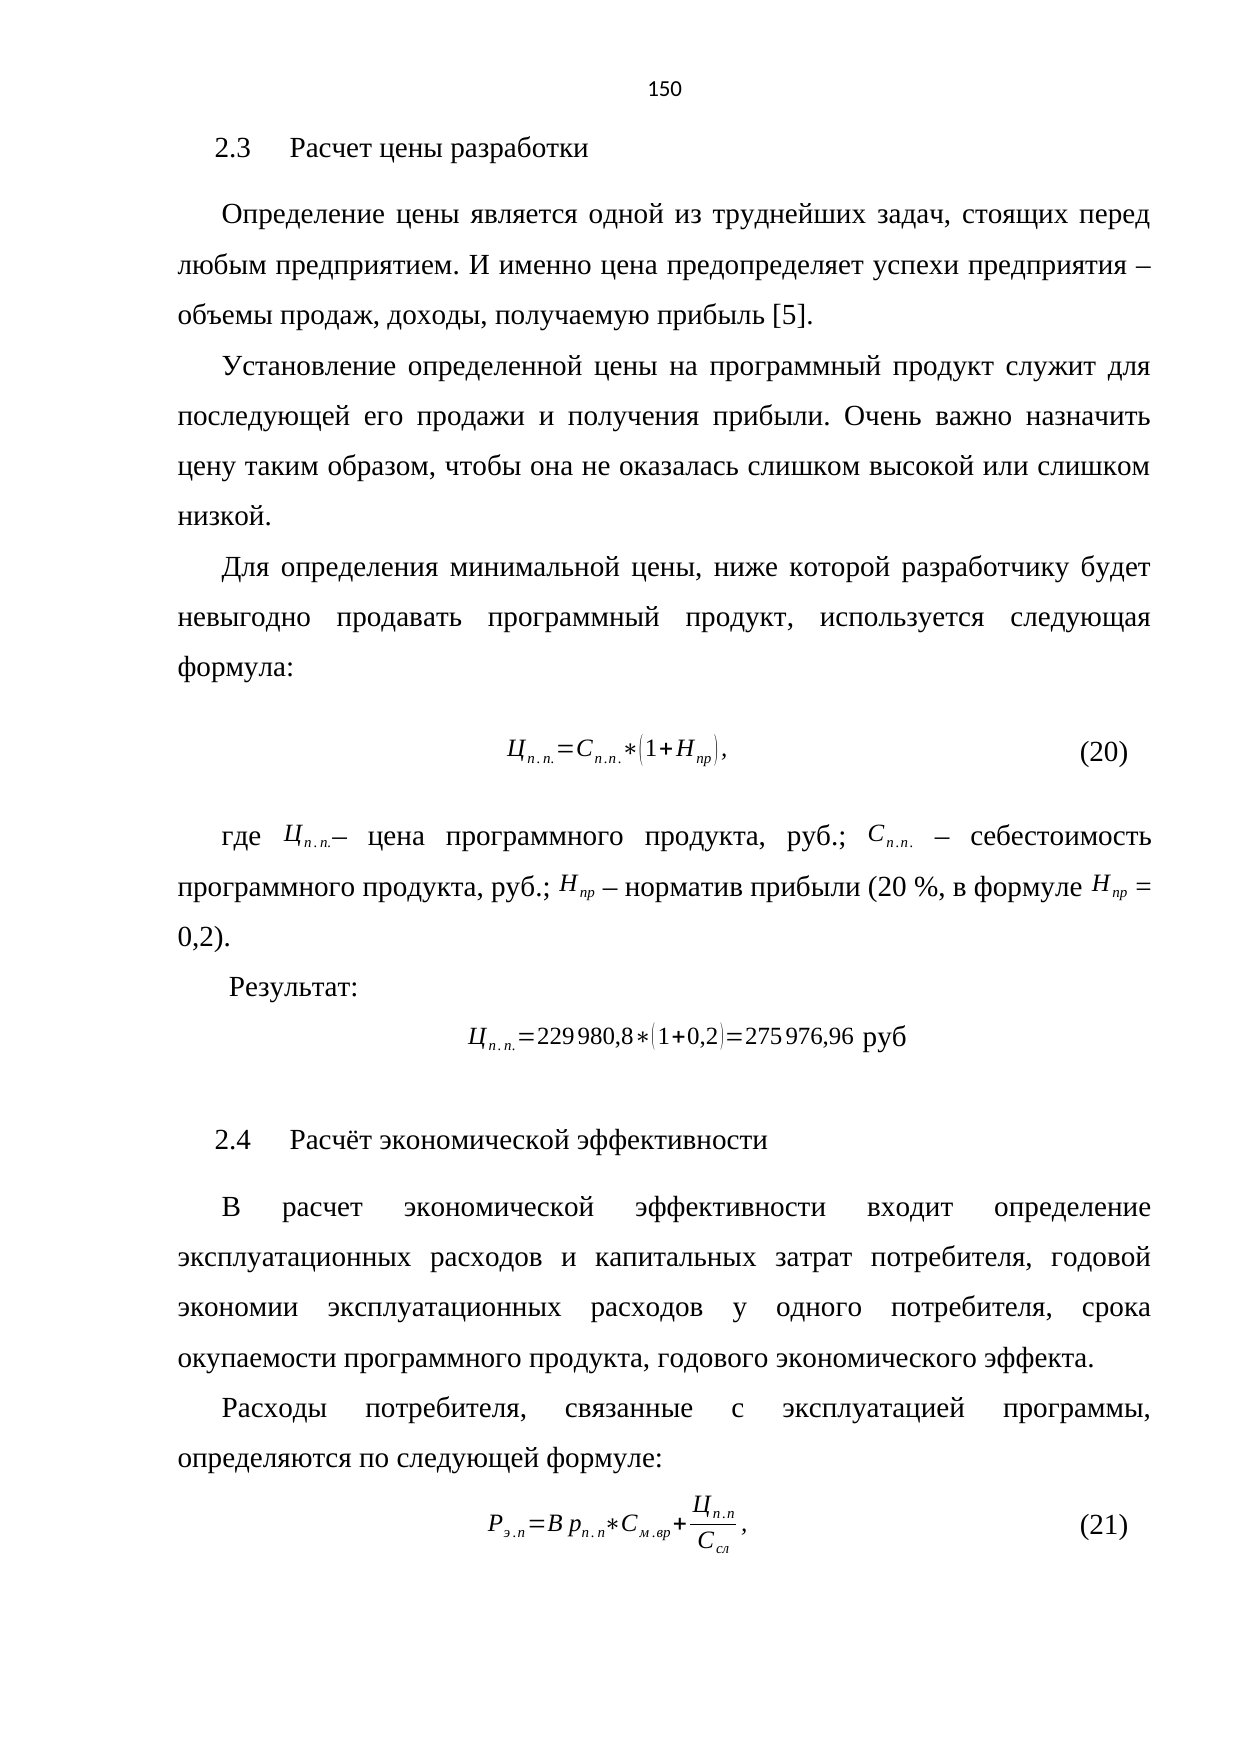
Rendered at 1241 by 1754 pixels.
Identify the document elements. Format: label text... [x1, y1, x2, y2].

text где – цена программного продукта, руб.; – себестоимость программного продукта, руб.; – норматив прибыли (20 %, в формуле = 0,2). [177, 818, 1152, 952]
text руб [177, 1019, 1152, 1055]
text Определение цены является одной из труднейших задач, стоящих перед любым предприятием. И именно цена предопределяет успехи предприятия – объемы продаж, доходы, получаемую прибыль [5]. [177, 197, 1152, 331]
text Расходы потребителя, связанные с эксплуатацией программы, определяются по следующей формуле: [177, 1390, 1152, 1474]
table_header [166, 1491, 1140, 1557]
list Расчёт экономической эффективности [214, 1122, 1152, 1156]
text Результат: [177, 969, 1152, 1003]
text Установление определенной цены на программный продукт служит для последующей его продажи и получения прибыли. Очень важно назначить цену таким образом, чтобы она не оказалась слишком высокой или слишком низкой. [177, 348, 1152, 532]
text В расчет экономической эффективности входит определение эксплуатационных расходов и капитальных затрат потребителя, годовой экономии эксплуатационных расходов у одного потребителя, срока окупаемости программного продукта, годового экономического эффекта. [177, 1189, 1152, 1373]
list Расчет цены разработки [214, 130, 1152, 163]
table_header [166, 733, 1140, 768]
text Для определения минимальной цены, ниже которой разработчику будет невыгодно продавать программный продукт, используется следующая формула: [177, 549, 1152, 683]
